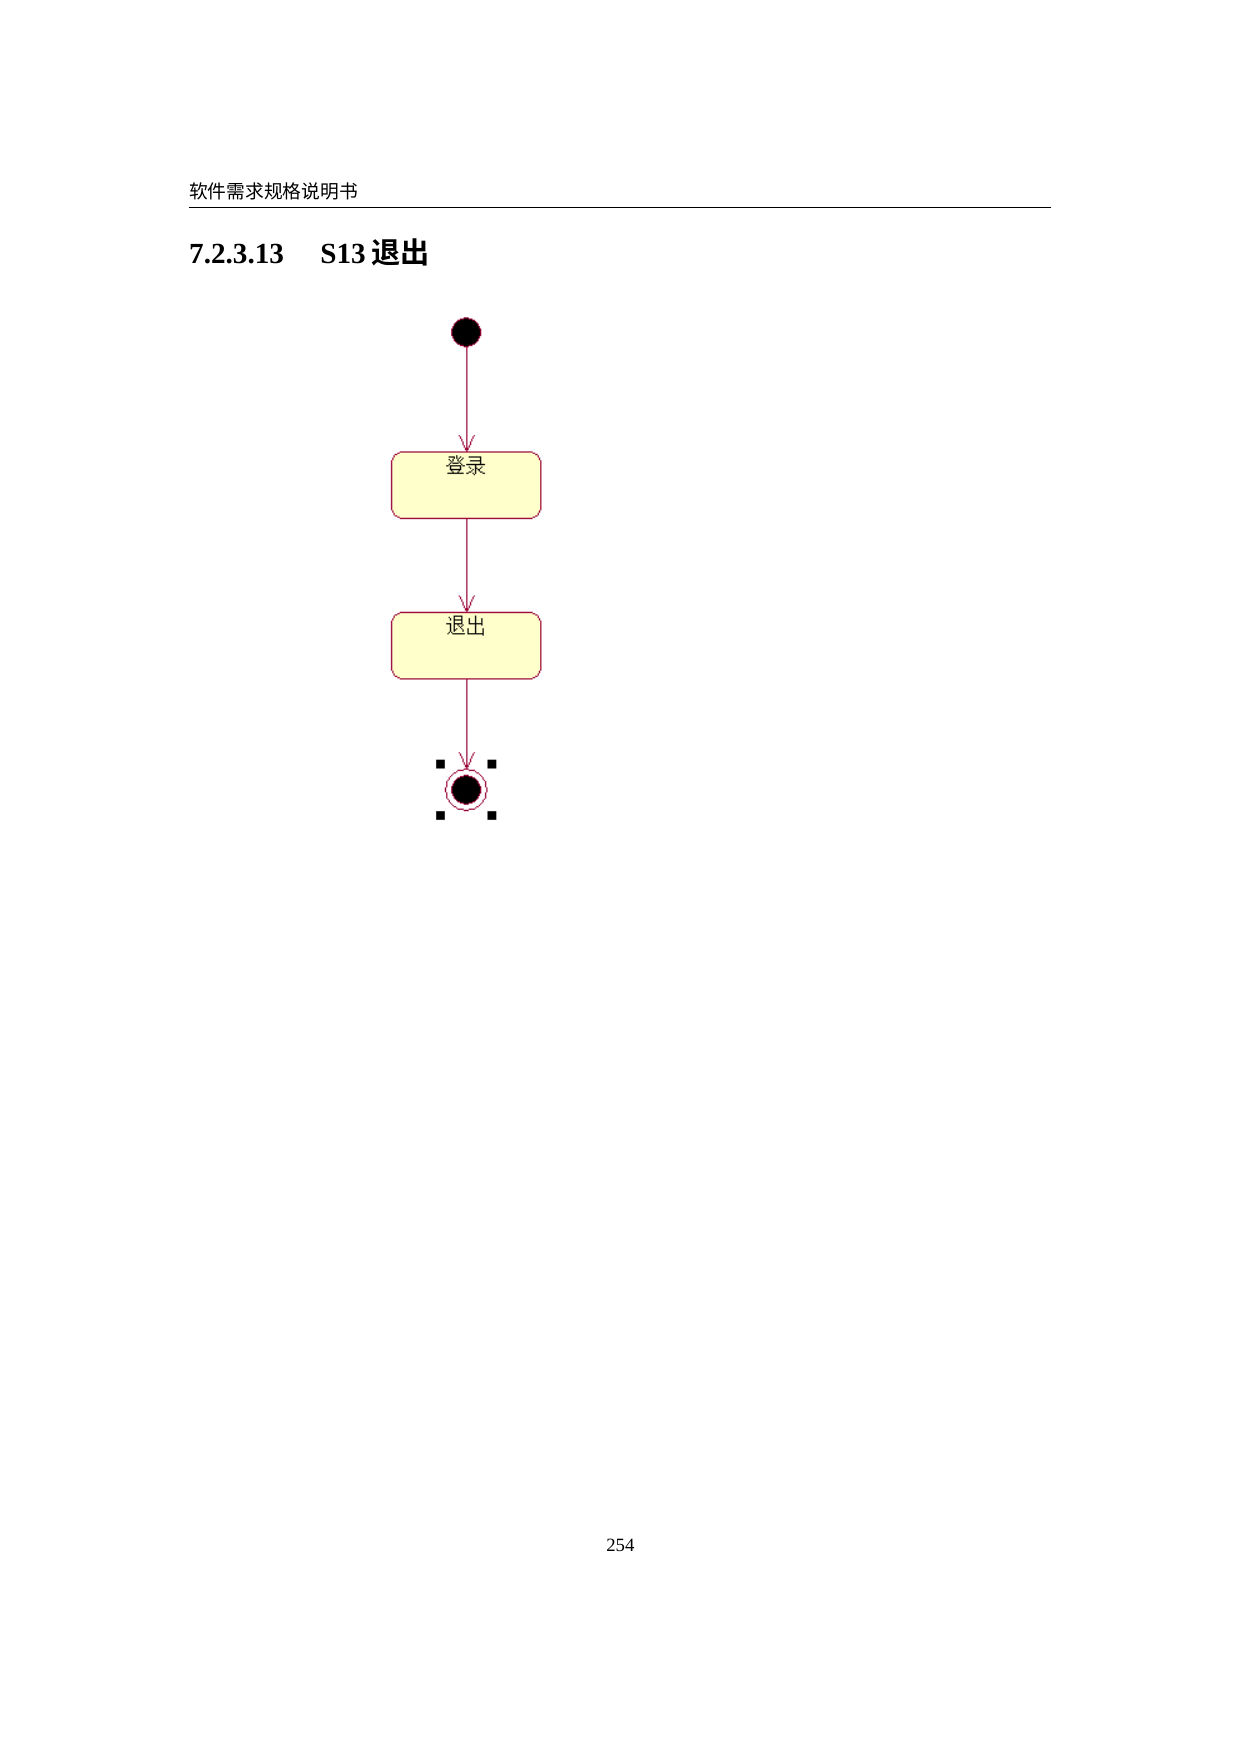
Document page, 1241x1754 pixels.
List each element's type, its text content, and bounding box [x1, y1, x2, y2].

subtitle S13退出 [189, 229, 1051, 272]
picture [188, 271, 697, 904]
